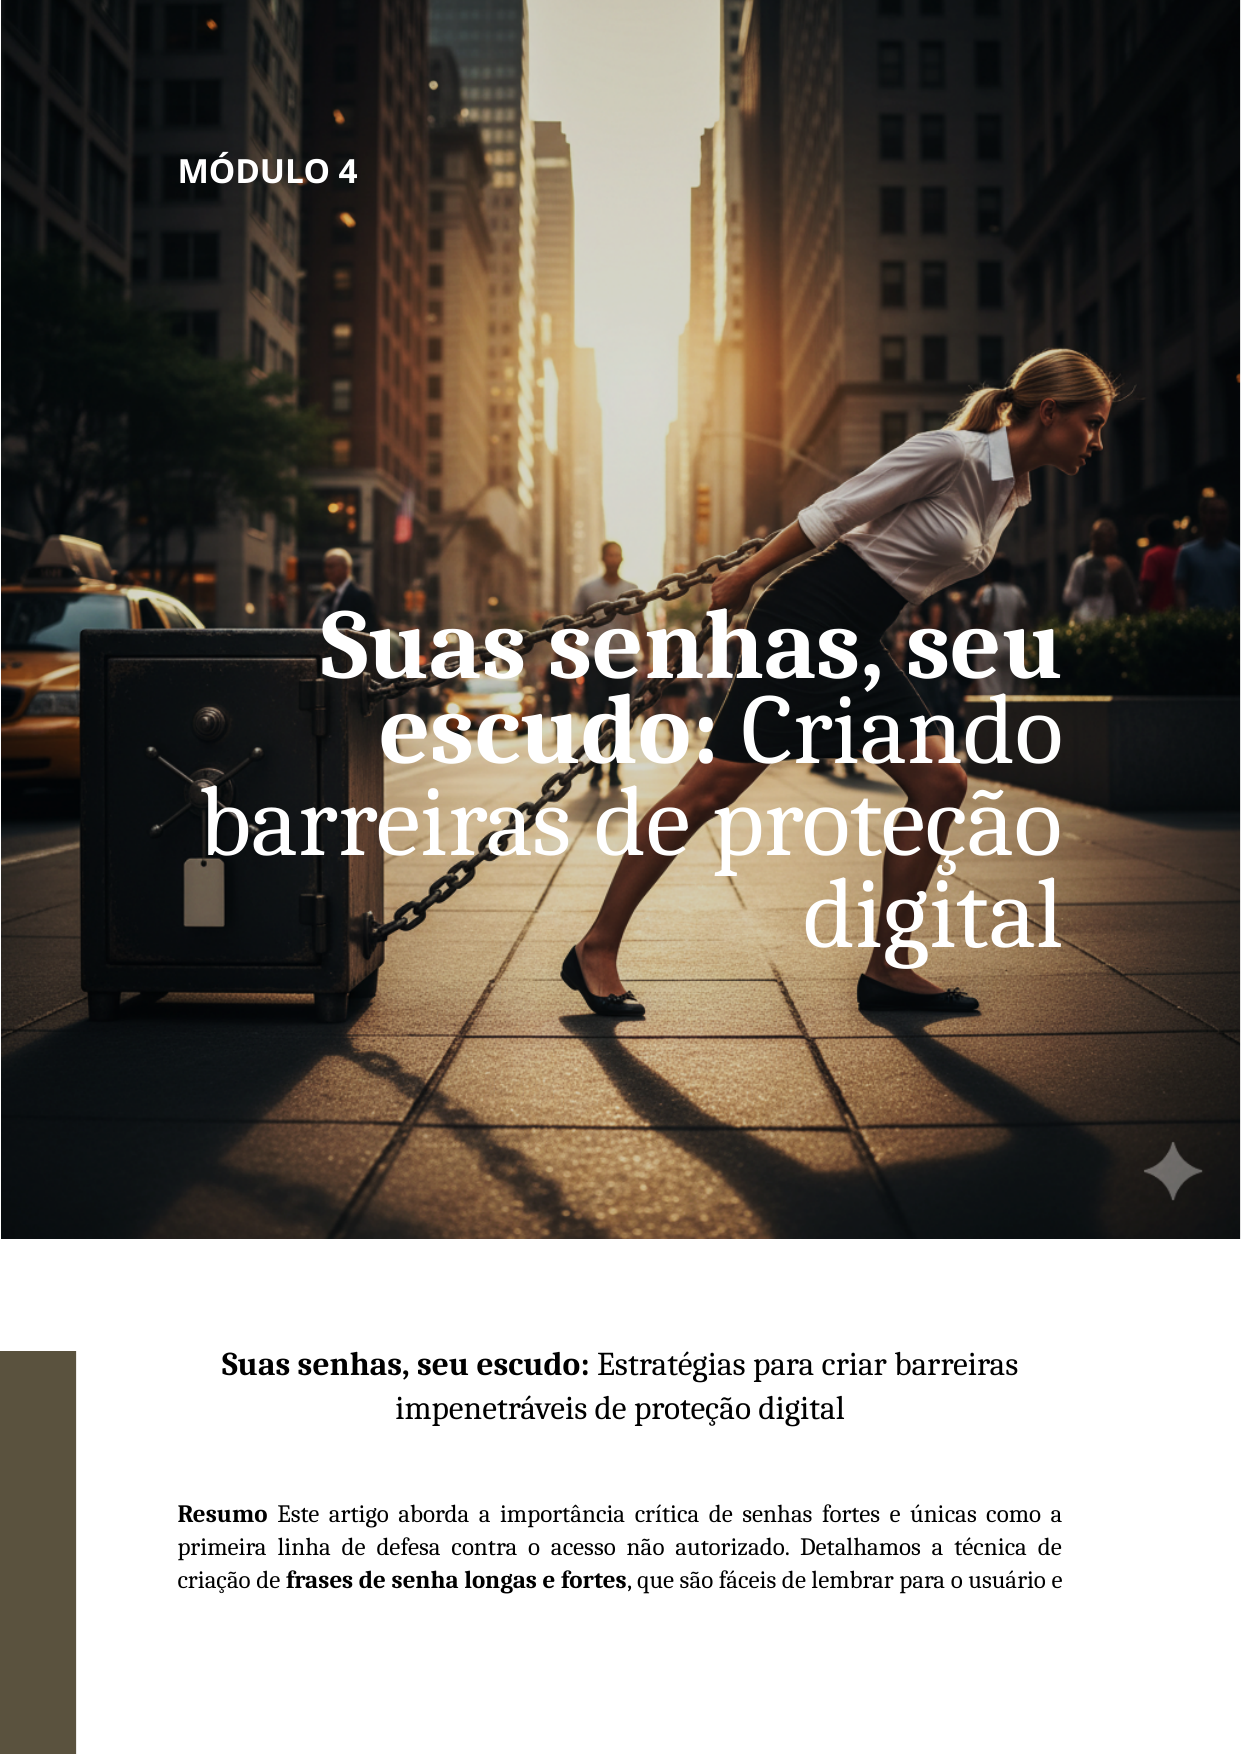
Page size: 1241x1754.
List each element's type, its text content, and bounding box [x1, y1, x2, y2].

text Suas senhas, seu escudo: Estratégias para criar barreiras impenetráveis de proteção digital [177, 1345, 1063, 1427]
picture [1, 0, 1241, 1239]
text MÓDULO 4 [177, 148, 1063, 193]
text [177, 1499, 1063, 1594]
text Suas senhas, seu escudo: Criando barreiras de proteção digital [177, 604, 1063, 973]
